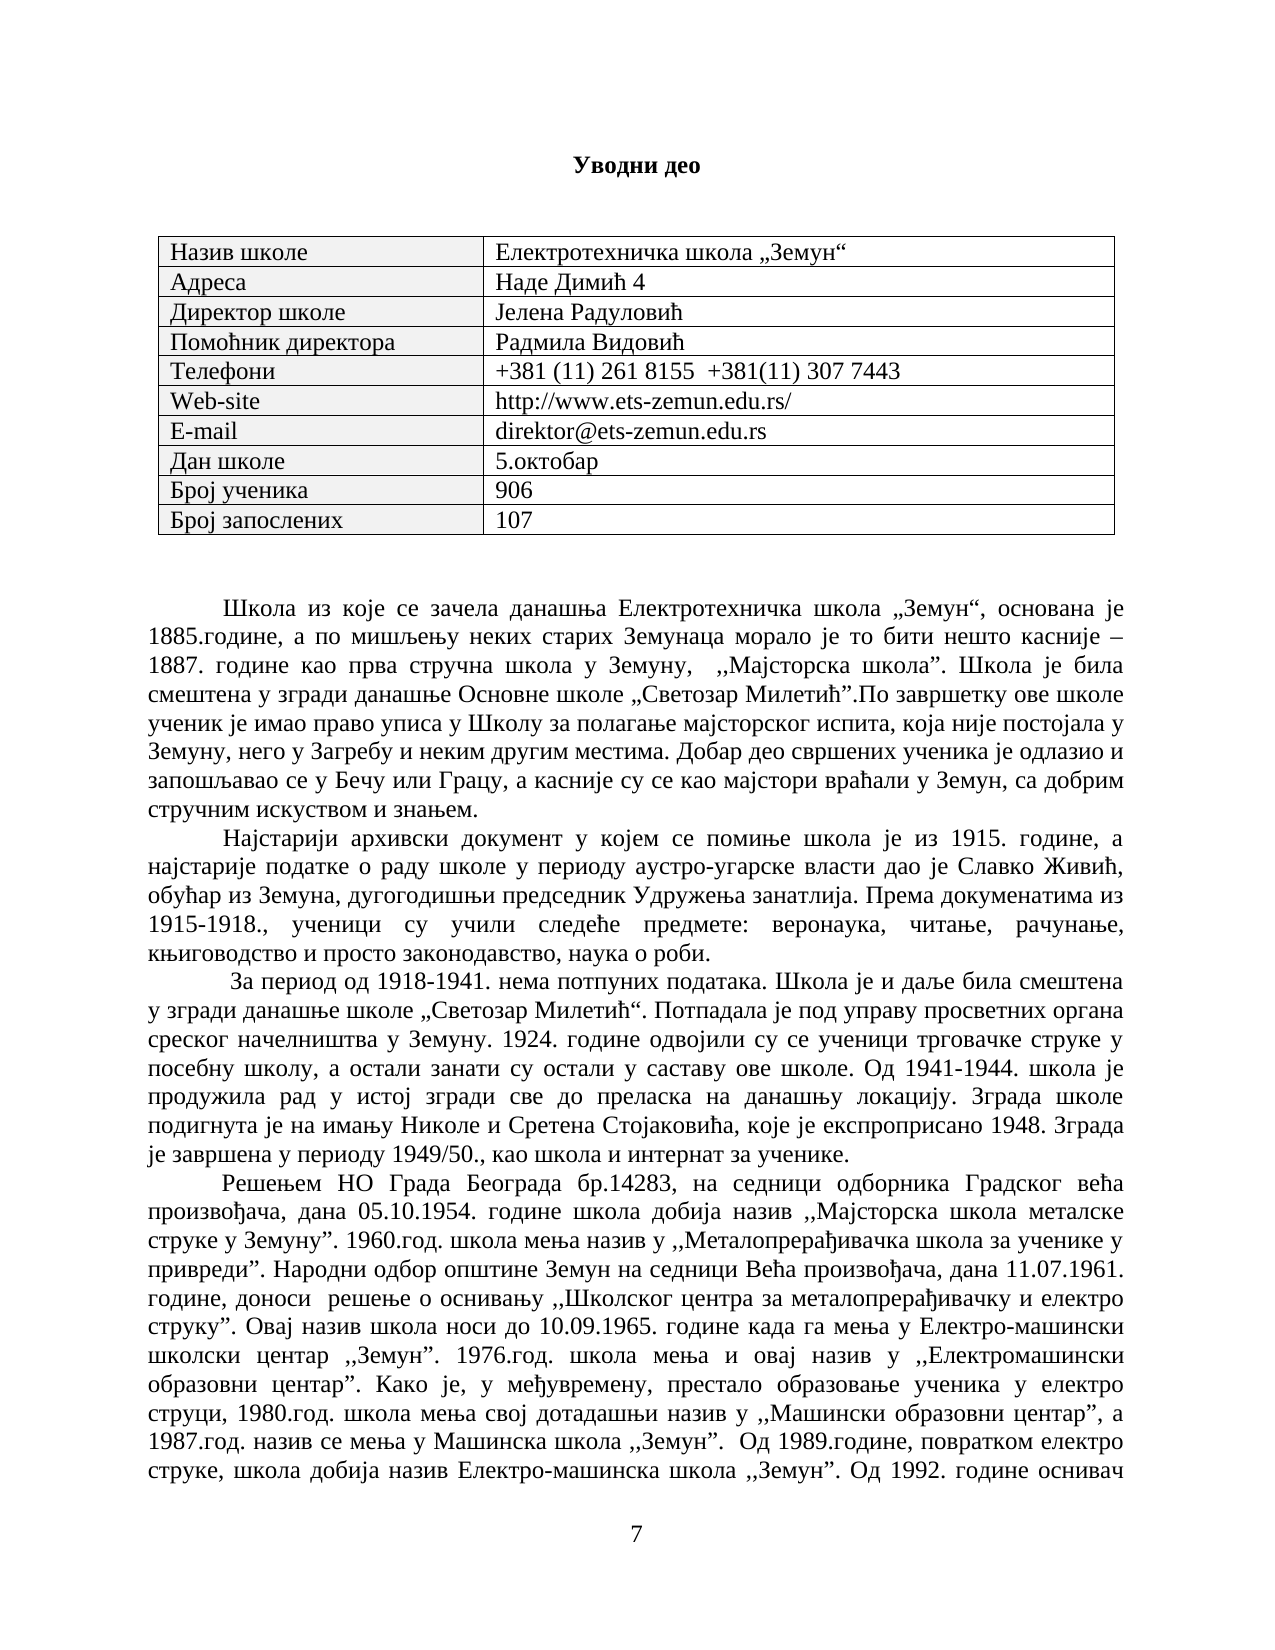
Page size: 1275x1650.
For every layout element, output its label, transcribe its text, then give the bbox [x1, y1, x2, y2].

text За период од 1918-1941. нема потпуних података. Школа је и даље била смештена у згради данашње школе „Светозар Милетић“. Потпадала је под управу просветних органа среског начелништва у Земуну. 1924. године одвојили су се ученици трговачке струке у посебну школу, а остали занати су остали у саставу ове школе. Од 1941-1944. школа је продужила рад у истој згради све до преласка на данашњу локацију. Зграда школе подигнута је на имању Николе и Сретена Стојаковића, које је експроприсано 1948. Зграда је завршена у периоду 1949/50., као школа и интернат за ученике. [148, 966, 1125, 1168]
table_cell Помоћник директора [159, 327, 483, 355]
text Школа из које се зачела данашња Електротехничка школа „Земун“, основана је 1885.године, а по мишљењу неких старих Земунаца морало је то бити нешто касније – 1887. године као прва стручна школа у Земуну, ,,Мајсторска школаˮ. Школа је била смештена у згради данашње Основне школе „Светозар Милетићˮ.По завршетку ове школе ученик је имао право уписа у Школу за полагање мајсторског испита, која није постојала у Земуну, него у Загребу и неким другим местима. Добар део свршених ученика је одлазио и запошљавао се у Бечу или Грацу, а касније су се као мајстори враћали у Земун, са добрим стручним искуством и знањем. [148, 593, 1125, 823]
table_cell 5.октобар [484, 446, 1114, 474]
table_cell 107 [484, 505, 1114, 534]
table_cell Наде Димић 4 [484, 267, 1114, 296]
subtitle Уводни део [148, 150, 1125, 179]
text Најстарији архивски документ у којем се помиње школа је из 1915. године, а најстарије податке о раду школе у периоду аустро-угарске власти дао је Славко Живић, обућар из Земуна, дугогодишњи председник Удружења занатлија. Према докуменатима из 1915-1918., ученици су учили следеће предмете: веронаука, читање, рачунање, књиговодство и просто законодавство, наука о роби. [148, 823, 1125, 966]
table_cell +381 (11) 261 8155 +381(11) 307 7443 [484, 356, 1114, 385]
table_cell Радмила Видовић [484, 327, 1114, 355]
table_cell 906 [484, 476, 1114, 504]
table_cell Јелена Радуловић [484, 297, 1114, 326]
table_cell http://www.ets-zemun.edu.rs/ [484, 386, 1114, 415]
table_cell Директор школе [159, 297, 483, 326]
table_cell Web-site [159, 386, 483, 415]
table_cell Дан школе [159, 446, 483, 474]
table_cell Адреса [159, 267, 483, 296]
table_header Назив школе [159, 237, 483, 266]
table_cell Телефони [159, 356, 483, 385]
table_cell direktor@ets-zemun.edu.rs [484, 416, 1114, 445]
table_cell Број запослених [159, 505, 483, 534]
table_cell E-mail [159, 416, 483, 445]
table_header Електротехничка школа „Земун“ [484, 237, 1114, 266]
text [148, 1168, 1125, 1484]
table_cell Број ученика [159, 476, 483, 504]
